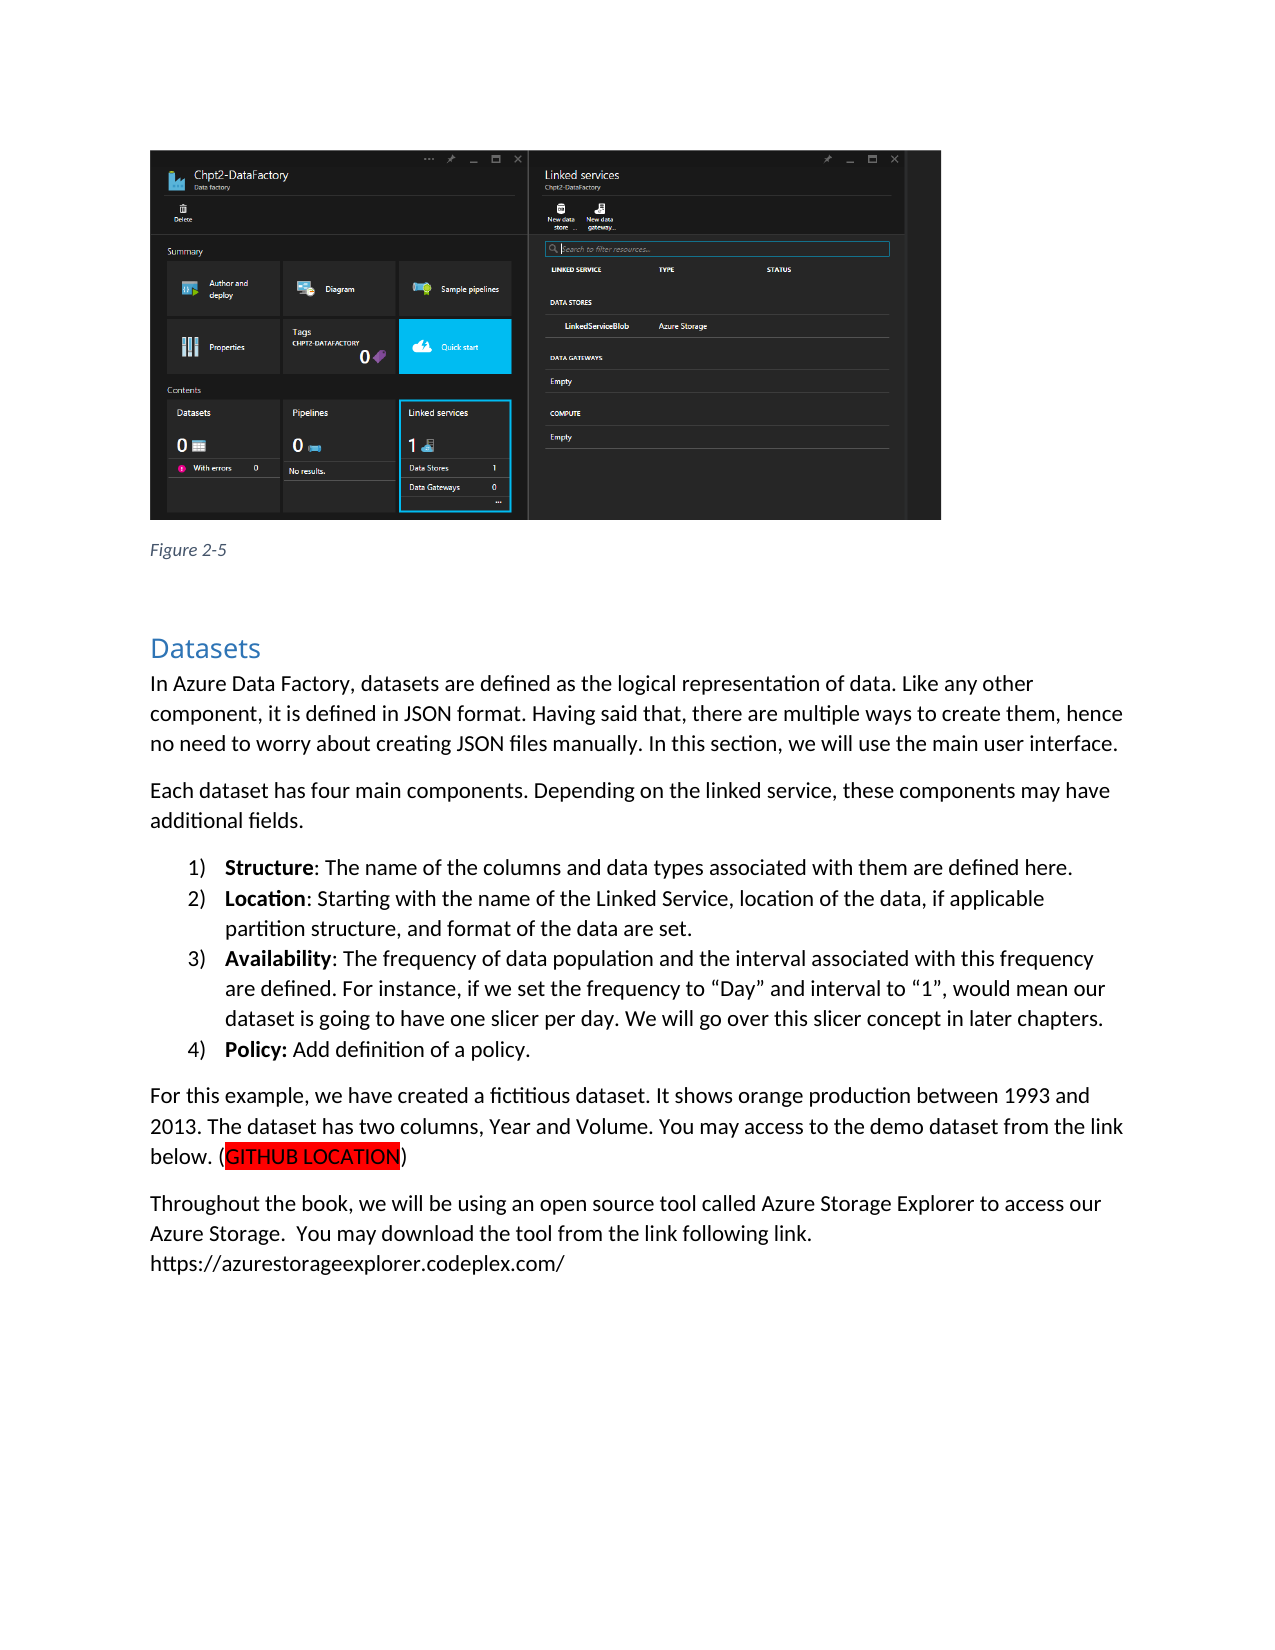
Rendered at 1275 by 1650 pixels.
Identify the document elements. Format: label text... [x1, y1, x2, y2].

text For this example, we have created a fictitious dataset. It shows orange production between 1993 and 2013. The dataset has two columns, Year and Volume. You may access to the demo dataset from the link below. (GITHUB LOCATION) [150, 1082, 1125, 1170]
text Each dataset has four main components. Depending on the linked service, these components may have additional fields. [150, 776, 1125, 834]
text Figure 2-5 [150, 539, 1125, 562]
text Throughout the book, we will be using an open source tool called Azure Storage Explorer to access our Azure Storage. You may download the tool from the link following link. https://azurestorageexplorer.codeplex.com/ [150, 1189, 1125, 1277]
picture [150, 150, 942, 520]
list Location: Starting with the name of the Linked Service, location of the data, if applicable partition structure, and format of the data are set. [187, 884, 1125, 942]
subtitle Datasets [150, 629, 1125, 666]
list Policy: Add definition of a policy. [187, 1035, 1125, 1063]
list Availability: The frequency of data population and the interval associated with this frequency are defined. For instance, if we set the frequency to “Day” and interval to “1”, would mean our dataset is going to have one slicer per day. We will go over this slicer concept in later chapters. [187, 944, 1125, 1032]
list Structure: The name of the columns and data types associated with them are defined here. [187, 853, 1125, 881]
text In Azure Data Factory, datasets are defined as the logical representation of data. Like any other component, it is defined in JSON format. Having said that, there are multiple ways to create them, hence no need to worry about creating JSON files manually. In this section, we will use the main user interface. [150, 669, 1125, 757]
